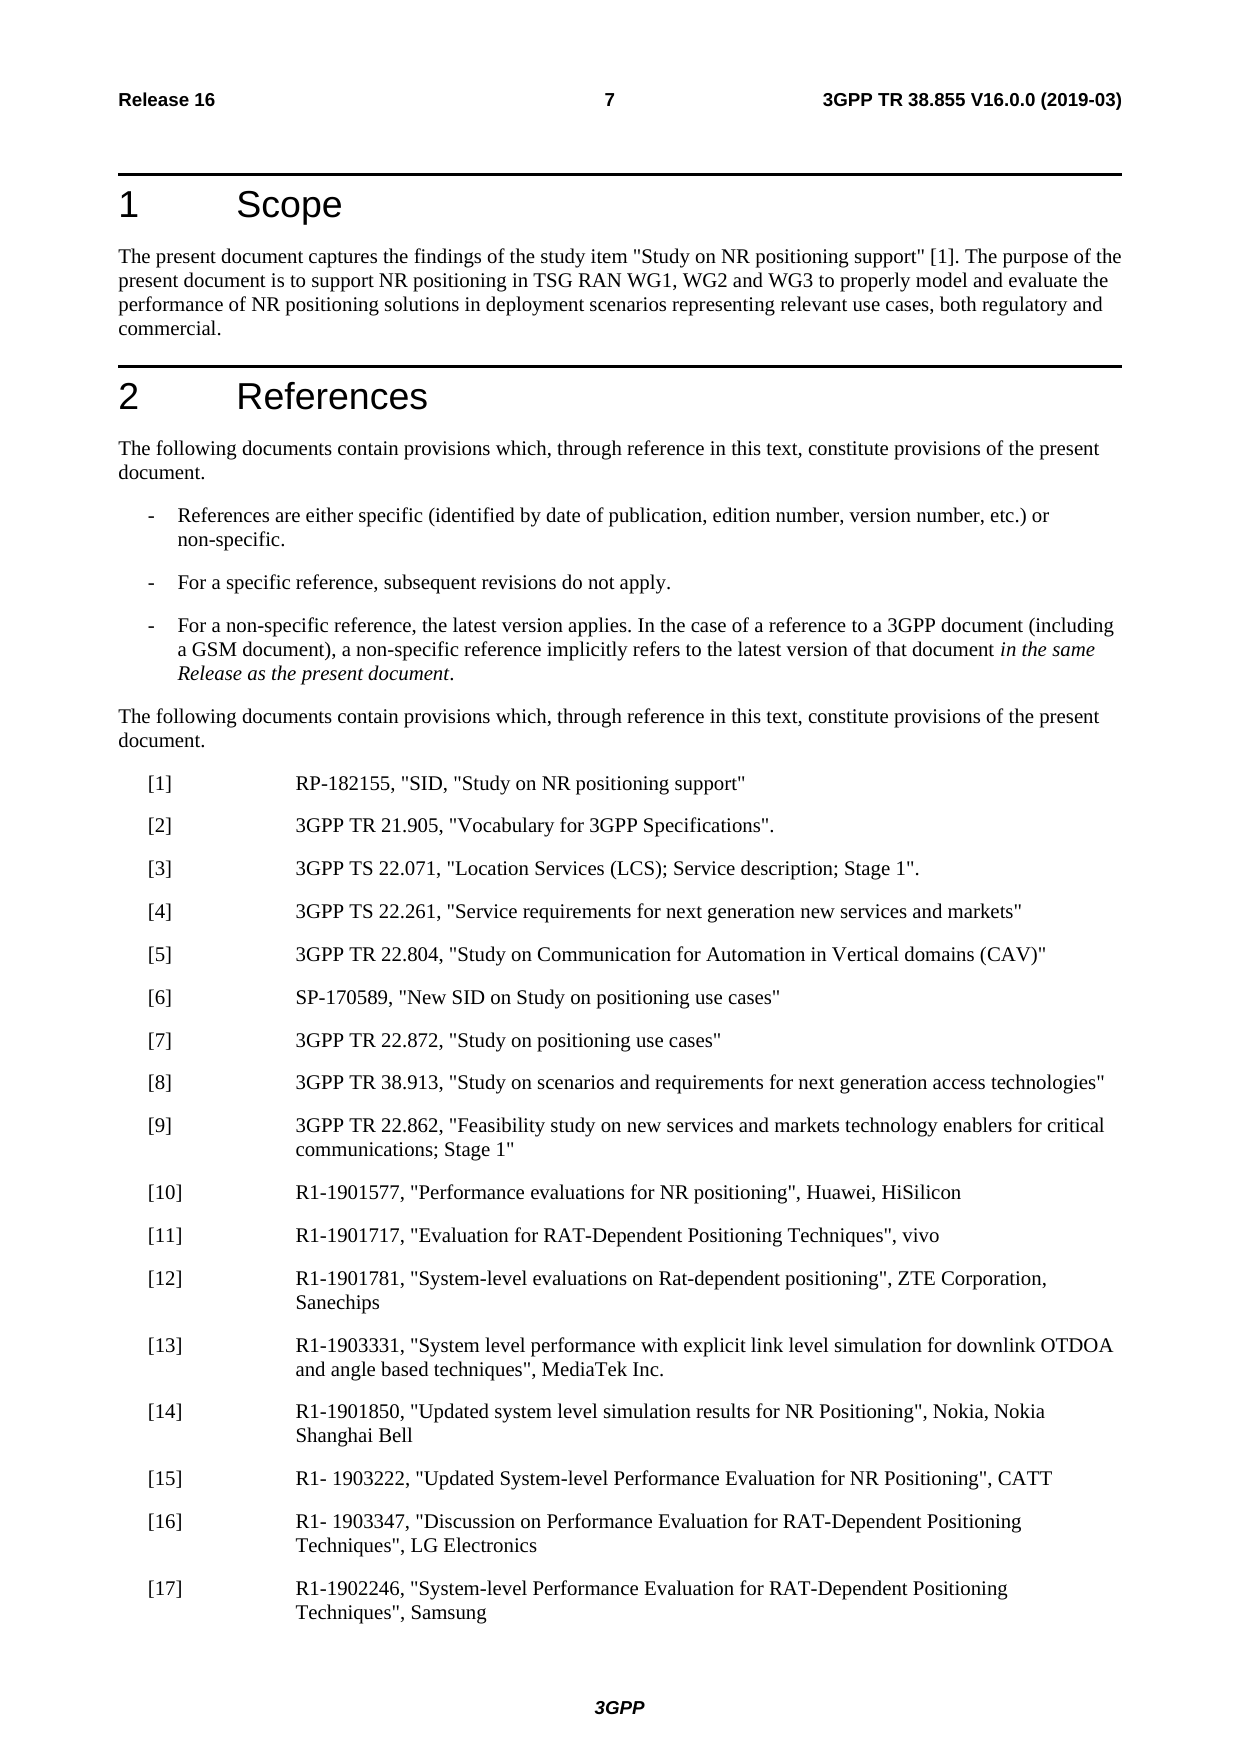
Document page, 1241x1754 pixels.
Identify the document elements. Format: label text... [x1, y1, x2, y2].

subtitle 2 References [118, 368, 1122, 417]
text [12] R1-1901781, "System-level evaluations on Rat-dependent positioning", ZTE Corporation, Sanechips [148, 1266, 1122, 1314]
text The following documents contain provisions which, through reference in this text, constitute provisions of the present document. [118, 704, 1122, 752]
text [17] R1-1902246, "System-level Performance Evaluation for RAT-Dependent Positioning Techniques", Samsung [148, 1576, 1122, 1624]
text The present document captures the findings of the study item "Study on NR positioning support" [1]. The purpose of the present document is to support NR positioning in TSG RAN WG1, WG2 and WG3 to properly model and evaluate the performance of NR positioning solutions in deployment scenarios representing relevant use cases, both regulatory and commercial. [118, 244, 1122, 340]
text [1] RP-182155, "SID, "Study on NR positioning support" [148, 771, 1122, 795]
text The following documents contain provisions which, through reference in this text, constitute provisions of the present document. [118, 436, 1122, 484]
text - For a non-specific reference, the latest version applies. In the case of a reference to a 3GPP document (including a GSM document), a non-specific reference implicitly refers to the latest version of that document in the same Release as the present document. [148, 613, 1122, 685]
subtitle 1 Scope [118, 176, 1122, 225]
text [9] 3GPP TR 22.862, "Feasibility study on new services and markets technology enablers for critical communications; Stage 1" [148, 1113, 1122, 1161]
text [6] SP-170589, "New SID on Study on positioning use cases" [148, 985, 1122, 1009]
text - For a specific reference, subsequent revisions do not apply. [148, 570, 1122, 594]
text [16] R1- 1903347, "Discussion on Performance Evaluation for RAT-Dependent Positioning Techniques", LG Electronics [148, 1509, 1122, 1557]
text [10] R1-1901577, "Performance evaluations for NR positioning", Huawei, HiSilicon [148, 1180, 1122, 1204]
text [11] R1-1901717, "Evaluation for RAT-Dependent Positioning Techniques", vivo [148, 1223, 1122, 1247]
text [8] 3GPP TR 38.913, "Study on scenarios and requirements for next generation access technologies" [148, 1070, 1122, 1094]
text [14] R1-1901850, "Updated system level simulation results for NR Positioning", Nokia, Nokia Shanghai Bell [148, 1399, 1122, 1447]
text [7] 3GPP TR 22.872, "Study on positioning use cases" [148, 1027, 1122, 1052]
text - References are either specific (identified by date of publication, edition number, version number, etc.) or non-specific. [148, 503, 1122, 551]
text [13] R1-1903331, "System level performance with explicit link level simulation for downlink OTDOA and angle based techniques", MediaTek Inc. [148, 1332, 1122, 1381]
text [5] 3GPP TR 22.804, "Study on Communication for Automation in Vertical domains (CAV)" [148, 942, 1122, 966]
text [15] R1- 1903222, "Updated System-level Performance Evaluation for NR Positioning", CATT [148, 1466, 1122, 1490]
text [2] 3GPP TR 21.905, "Vocabulary for 3GPP Specifications". [148, 813, 1122, 837]
text [3] 3GPP TS 22.071, "Location Services (LCS); Service description; Stage 1". [148, 856, 1122, 880]
text [4] 3GPP TS 22.261, "Service requirements for next generation new services and markets" [148, 899, 1122, 923]
